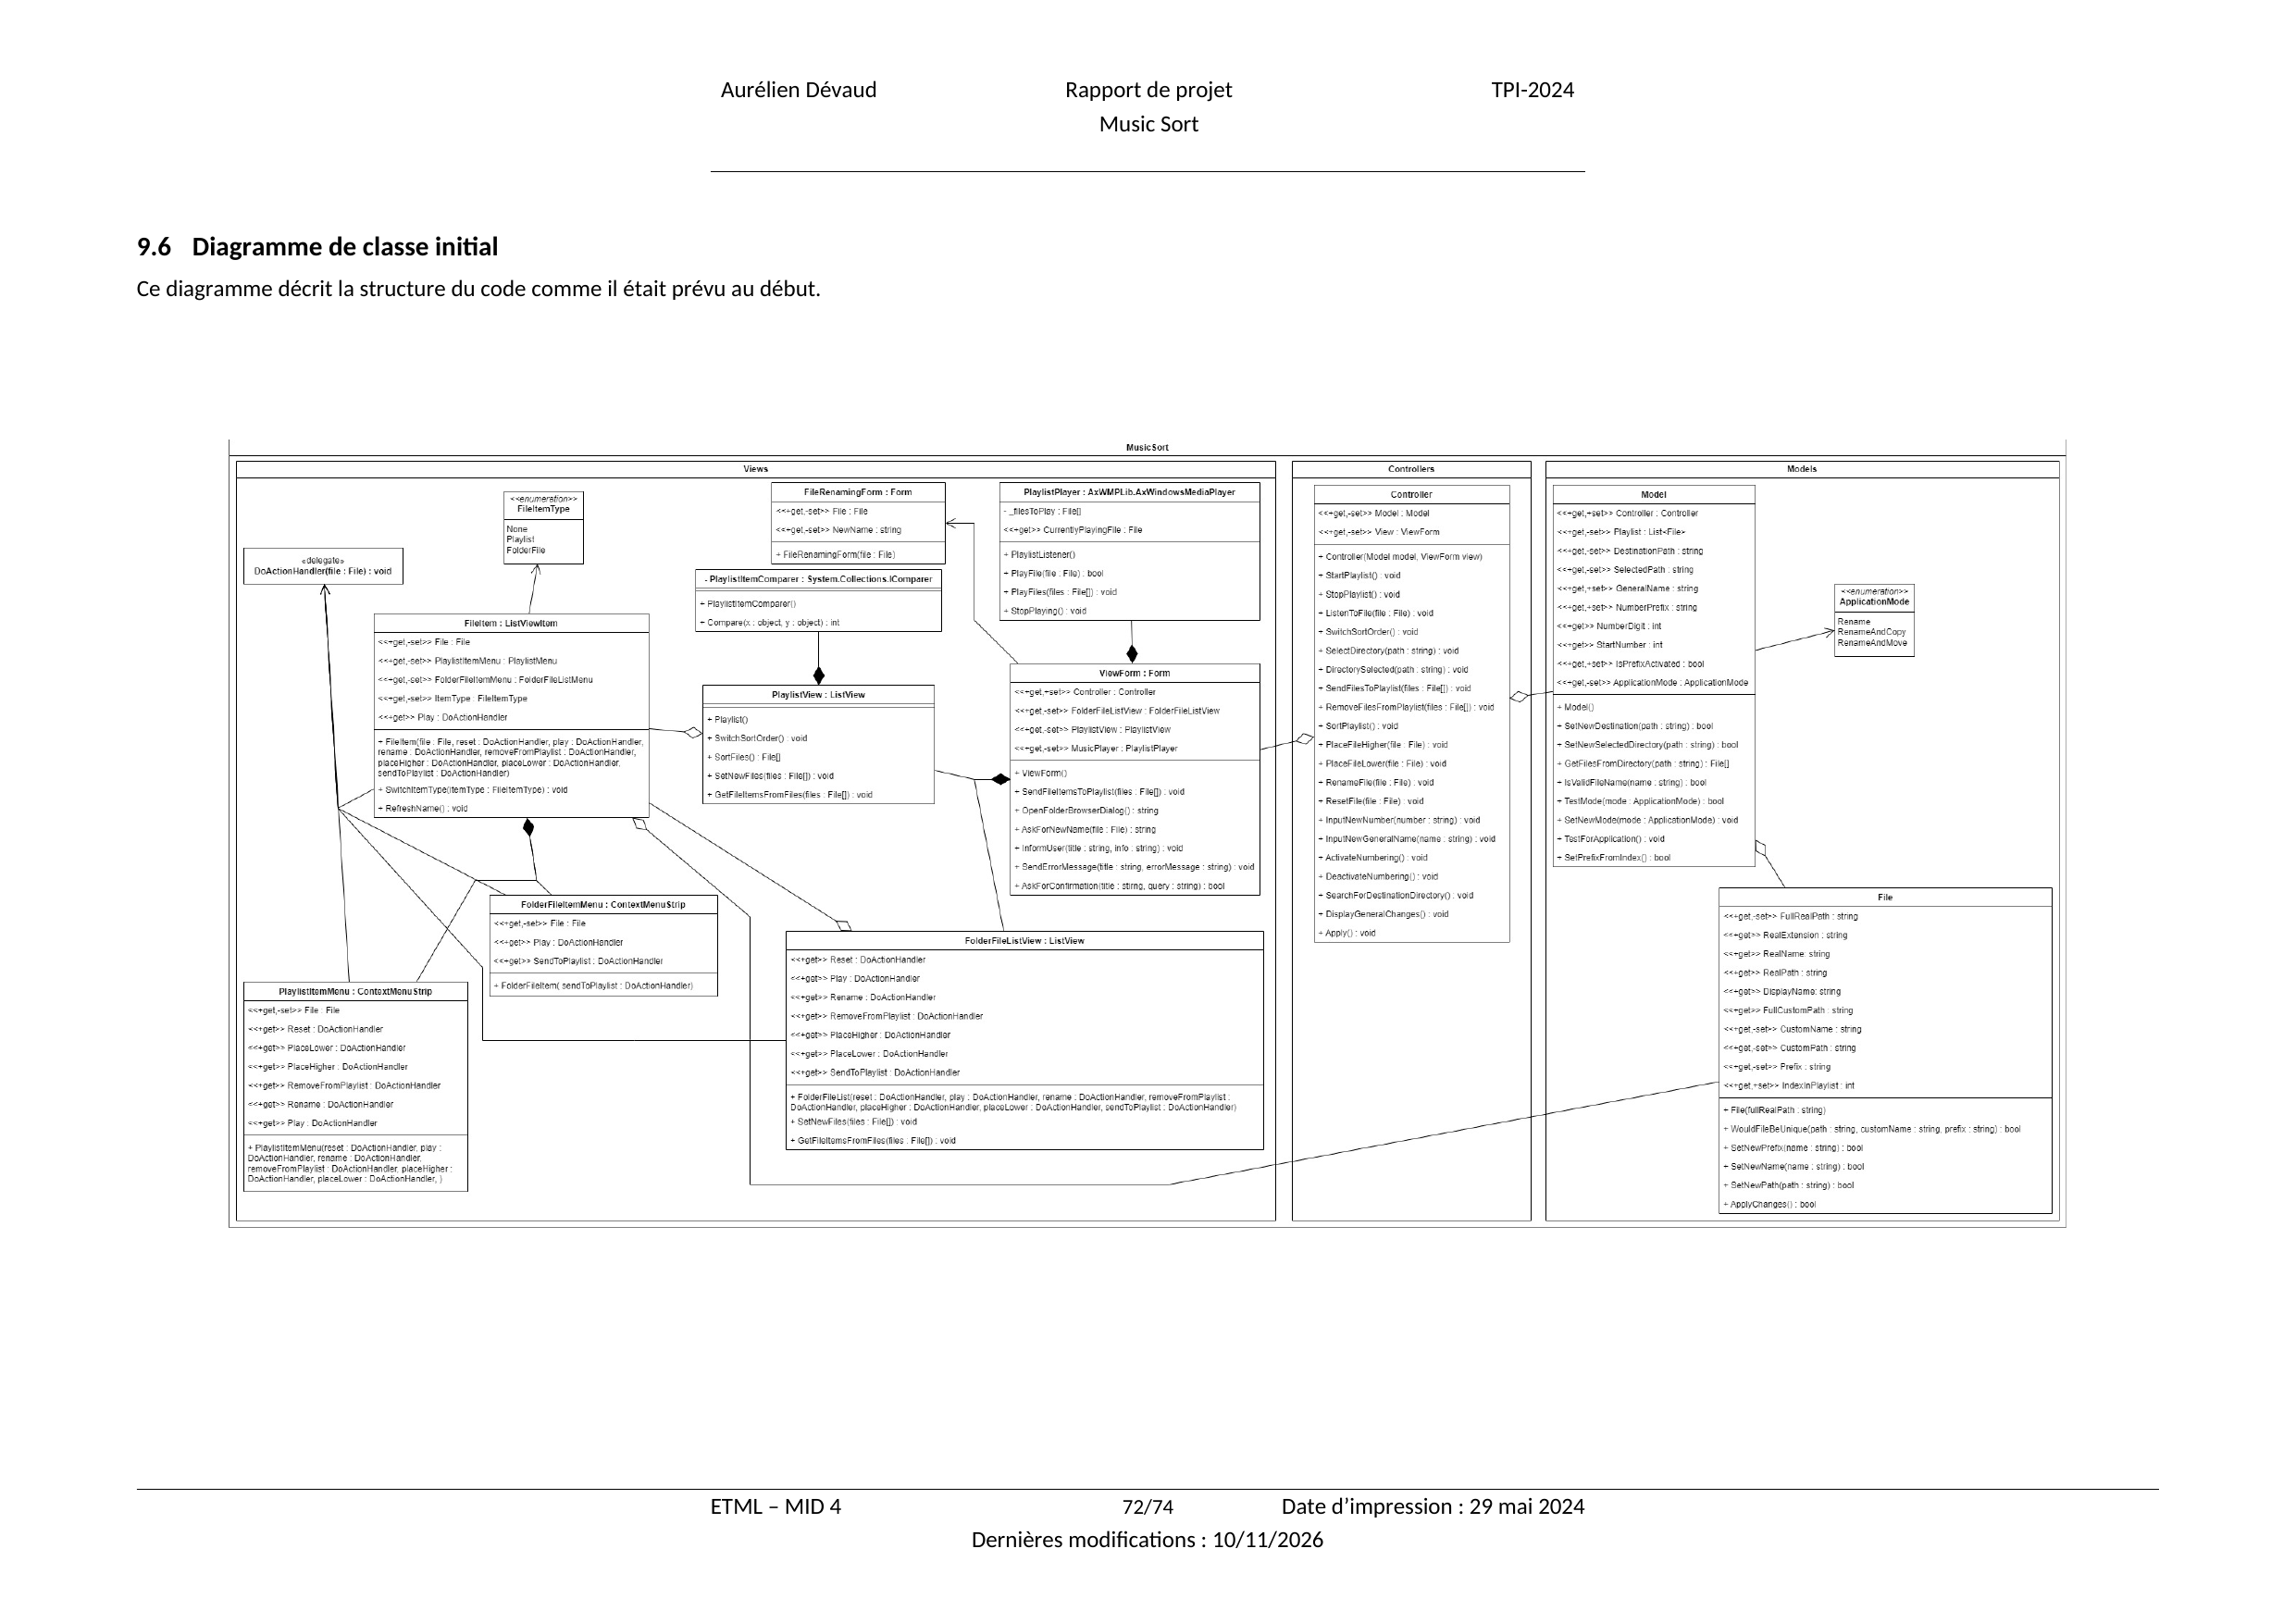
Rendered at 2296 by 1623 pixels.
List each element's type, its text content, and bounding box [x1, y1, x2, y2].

picture [229, 440, 2066, 1228]
subtitle Diagramme de classe initial [137, 229, 2159, 263]
text Ce diagramme décrit la structure du code comme il était prévu au début. [137, 274, 2159, 303]
